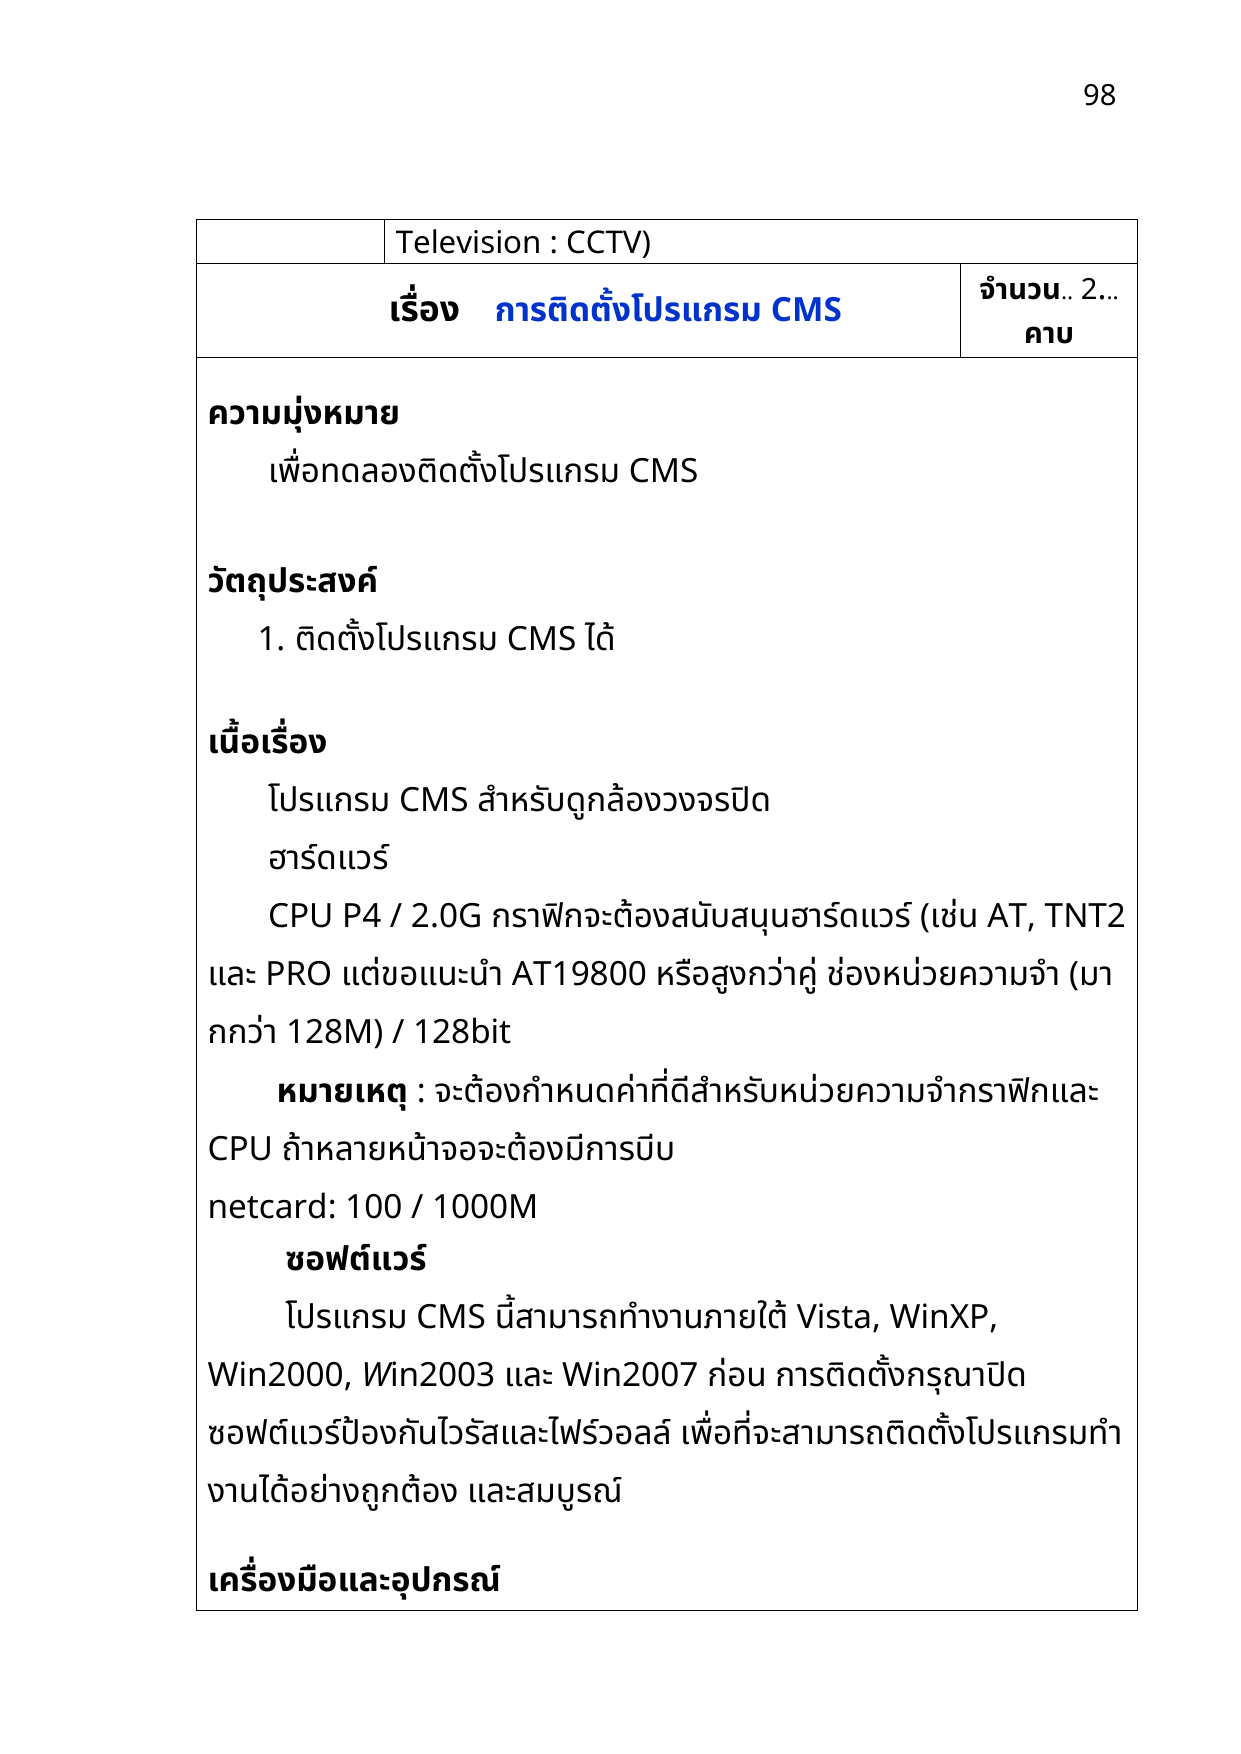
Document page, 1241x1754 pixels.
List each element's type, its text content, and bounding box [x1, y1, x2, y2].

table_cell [385, 220, 1137, 263]
table_cell จำนวน.. 2... คาบ [961, 264, 1137, 357]
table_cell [197, 358, 1137, 1610]
table_cell เรื่อง การติดตั้งโปรแกรม CMS [197, 264, 960, 357]
